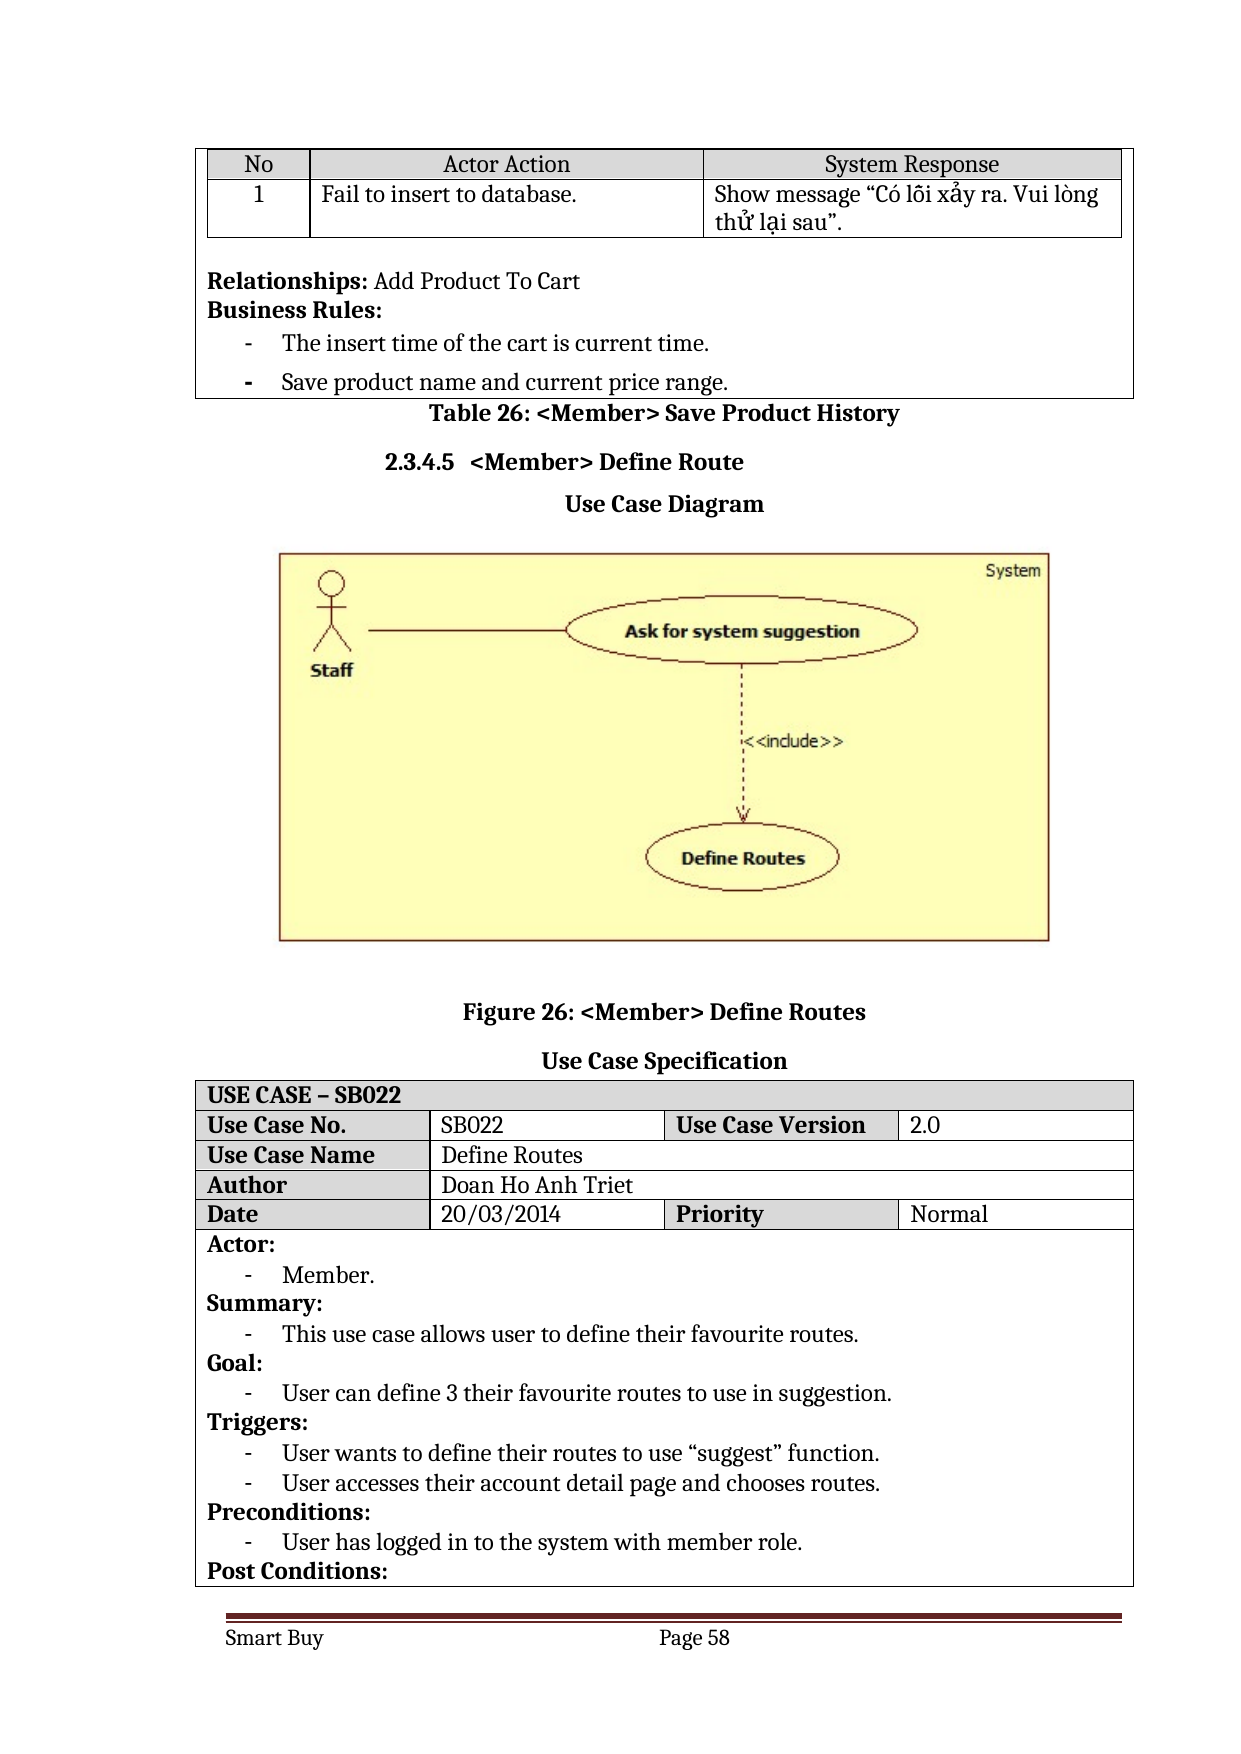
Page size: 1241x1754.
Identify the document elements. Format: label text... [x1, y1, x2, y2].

table_cell Author [196, 1171, 429, 1199]
subtitle Use Case Diagram [207, 489, 1122, 518]
table_cell 2.0 [899, 1111, 1133, 1140]
table_header USE CASE – SB022 [196, 1081, 1133, 1110]
table_cell Doan Ho Anh Triet [431, 1171, 1133, 1199]
text Table 26: <Member> Save Product History [207, 399, 1122, 427]
table_cell Define Routes [431, 1141, 1133, 1169]
subtitle Use Case Specification [207, 1047, 1122, 1076]
table_cell Date [196, 1200, 429, 1229]
table_cell Use Case Name [196, 1141, 429, 1169]
table_cell SB022 [431, 1111, 664, 1140]
table_cell Use Case No. [196, 1111, 429, 1140]
table_cell 20/03/2014 [431, 1200, 664, 1229]
subtitle <Member> Define Route [385, 448, 1122, 477]
picture [248, 522, 1080, 973]
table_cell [196, 149, 1133, 398]
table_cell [196, 1230, 1133, 1586]
table_cell Normal [899, 1200, 1133, 1229]
table_cell Priority [665, 1200, 898, 1229]
text Figure 26: <Member> Define Routes [207, 997, 1122, 1026]
table_cell Use Case Version [665, 1111, 898, 1140]
